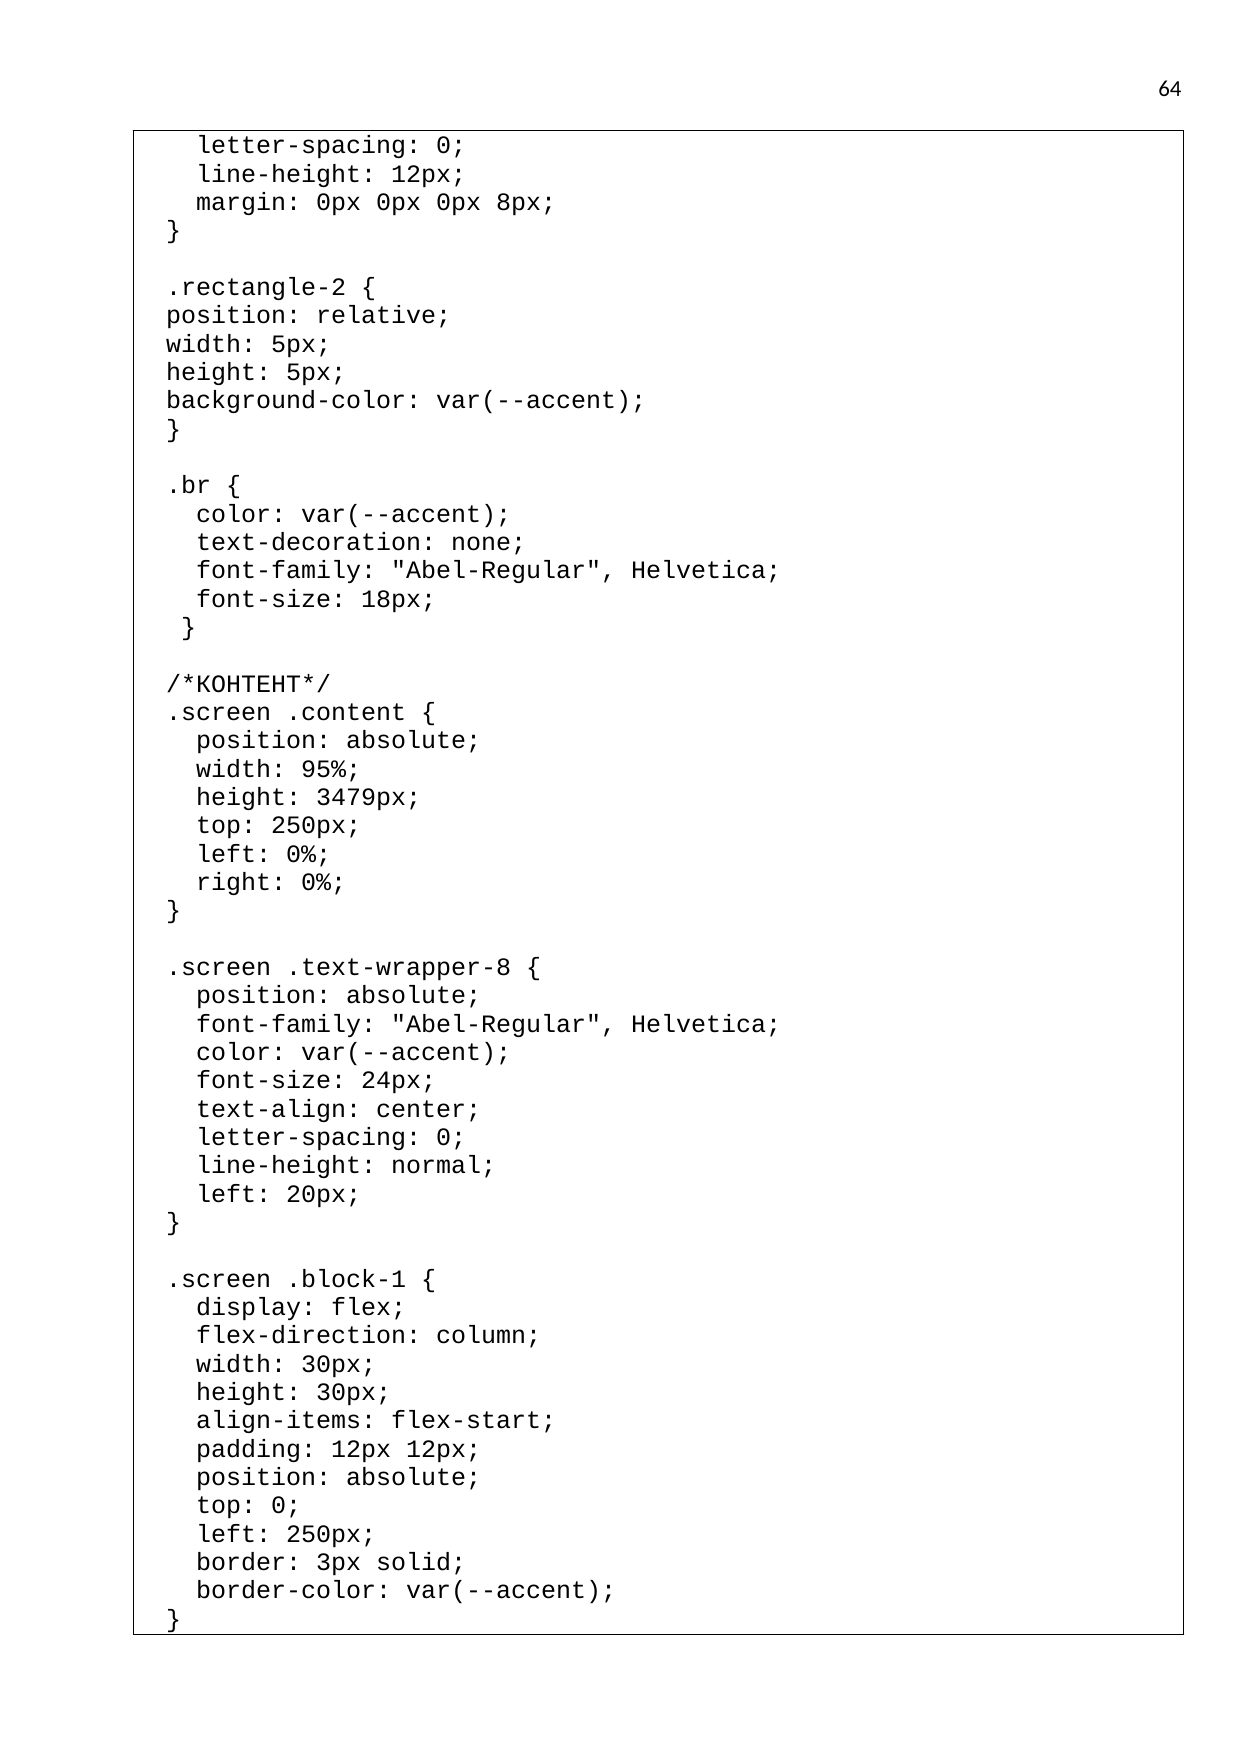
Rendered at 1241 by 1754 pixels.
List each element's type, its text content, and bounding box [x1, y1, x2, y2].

text width: 95%; [136, 756, 1181, 785]
text font-family: "Abel-Regular", Helvetica; [136, 1011, 1181, 1040]
text .br { [136, 473, 1181, 501]
text /*КОНТЕНТ*/ [136, 671, 1181, 700]
text font-family: "Abel-Regular", Helvetica; [136, 558, 1181, 586]
text top: 0; [136, 1493, 1181, 1521]
text .screen .content { [136, 700, 1181, 728]
text } [136, 1210, 1181, 1238]
text text-align: center; [136, 1096, 1181, 1125]
text height: 3479px; [136, 785, 1181, 813]
text font-size: 18px; [136, 586, 1181, 615]
text width: 30px; [136, 1351, 1181, 1380]
text .rectangle-2 { [136, 275, 1181, 303]
text } [136, 218, 1181, 246]
text .screen .block-1 { [136, 1266, 1181, 1295]
text line-height: 12px; [136, 161, 1181, 190]
text width: 5px; [136, 331, 1181, 360]
text height: 30px; [136, 1380, 1181, 1408]
text position: relative; [136, 303, 1181, 331]
text padding: 12px 12px; [136, 1436, 1181, 1465]
text text-decoration: none; [136, 530, 1181, 558]
text left: 0%; [136, 841, 1181, 870]
text } [136, 416, 1181, 445]
text font-size: 24px; [136, 1068, 1181, 1096]
text } [136, 898, 1181, 926]
text height: 5px; [136, 360, 1181, 388]
text .screen .text-wrapper-8 { [136, 955, 1181, 983]
text } [136, 1606, 1181, 1634]
text display: flex; [136, 1295, 1181, 1323]
text left: 20px; [136, 1181, 1181, 1210]
text right: 0%; [136, 870, 1181, 898]
text position: absolute; [136, 1465, 1181, 1493]
text } [136, 615, 1181, 643]
text border: 3px solid; [136, 1550, 1181, 1578]
text left: 250px; [136, 1521, 1181, 1550]
text flex-direction: column; [136, 1323, 1181, 1351]
text align-items: flex-start; [136, 1408, 1181, 1436]
text letter-spacing: 0; [134, 131, 1183, 161]
text color: var(--accent); [136, 1040, 1181, 1068]
text position: absolute; [136, 728, 1181, 756]
text background-color: var(--accent); [136, 388, 1181, 416]
text border-color: var(--accent); [136, 1578, 1181, 1606]
text position: absolute; [136, 983, 1181, 1011]
text color: var(--accent); [136, 501, 1181, 530]
text margin: 0px 0px 0px 8px; [136, 190, 1181, 218]
text letter-spacing: 0; [136, 1125, 1181, 1153]
text line-height: normal; [136, 1153, 1181, 1181]
text top: 250px; [136, 813, 1181, 841]
